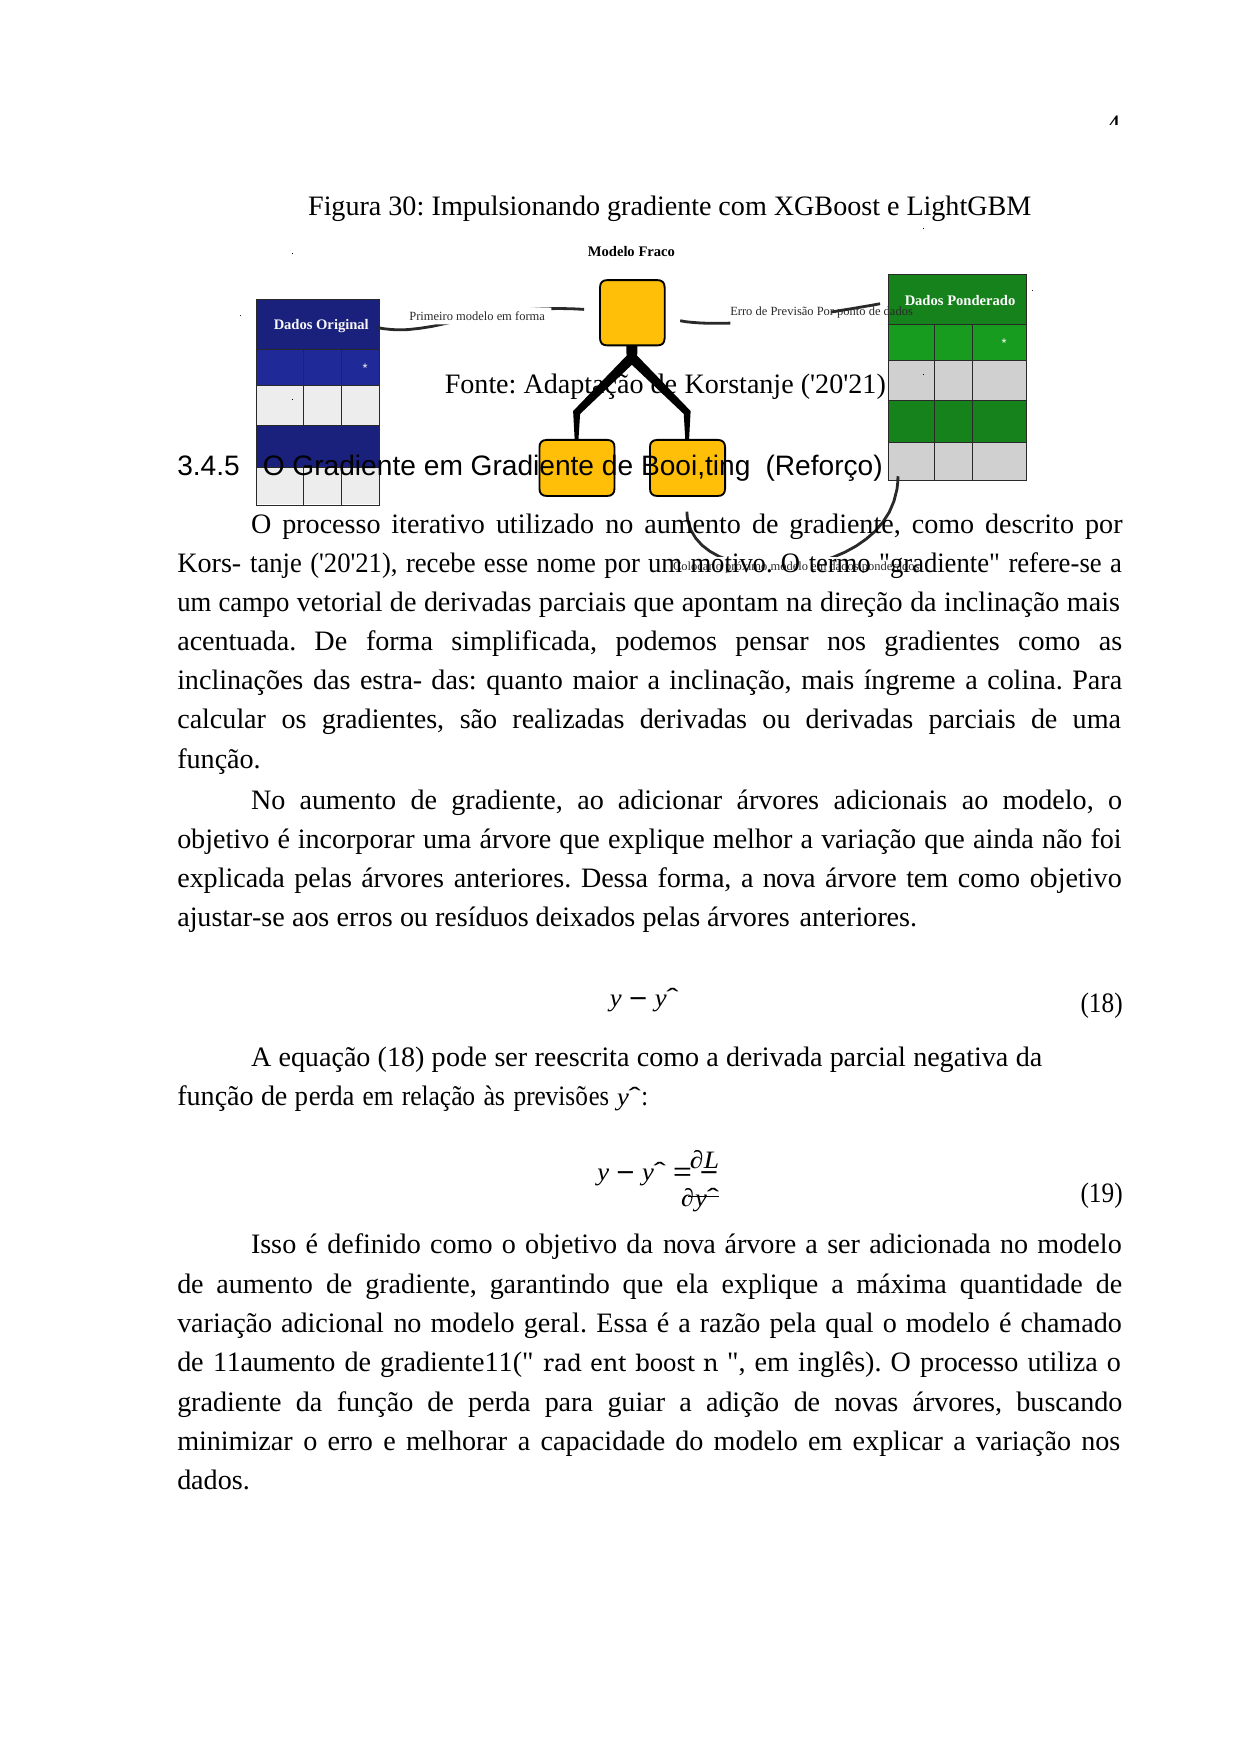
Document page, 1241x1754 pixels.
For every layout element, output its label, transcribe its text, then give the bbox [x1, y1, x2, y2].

text Modelo Fraco [257, 243, 1005, 260]
text (18) [683, 986, 1122, 1018]
list O Gradiente em Gradiente de Booi,ting (Reforço) [177, 449, 1240, 482]
text Figura 30: Impulsionando gradiente com XGBoost e LightGBM [308, 189, 1240, 221]
text Isso é definido como o objetivo da nova árvore a ser adicionada no modelo de aumento de gradiente, garantindo que ela explique a máxima quantidade de variação adicional no modelo geral. Essa é a razão pela qual o modelo é chamado de 11aumento de gradiente11(" rad ent boost n ", em inglês). O processo utiliza o gradiente da função de perda para guiar a adição de novas árvores, buscando minimizar o erro e melhorar a capacidade do modelo em explicar a variação nos dados. [177, 1228, 1122, 1496]
text Fonte: Adaptação de Korstanje ('20'21) [444, 367, 1240, 399]
text O processo iterativo utilizado no aumento de gradiente, como descrito por Kors- tanje ('20'21), recebe esse nome por um motivo. O termo "gradiente" refere-se a um campo vetorial de derivadas parciais que apontam na direção da inclinação mais acentuada. De forma simplificada, podemos pensar nos gradientes como as inclinações das estra- das: quanto maior a inclinação, mais íngreme a colina. Para calcular os gradientes, são realizadas derivadas ou derivadas parciais de uma função. [177, 507, 1122, 774]
text (19) [723, 1176, 1122, 1209]
text No aumento de gradiente, ao adicionar árvores adicionais ao modelo, o objetivo é incorporar uma árvore que explique melhor a variação que ainda não foi explicada pelas árvores anteriores. Dessa forma, a nova árvore tem como objetivo ajustar-se aos erros ou resíduos deixados pelas árvores anteriores. [177, 783, 1122, 933]
text y − yˆ [123, 979, 678, 1013]
text ∂L y − yˆ = − ∂yˆ [571, 1157, 719, 1212]
text A equação (18) pode ser reescrita como a derivada parcial negativa da função de perda em relação às previsões yˆ: [177, 1040, 1123, 1111]
